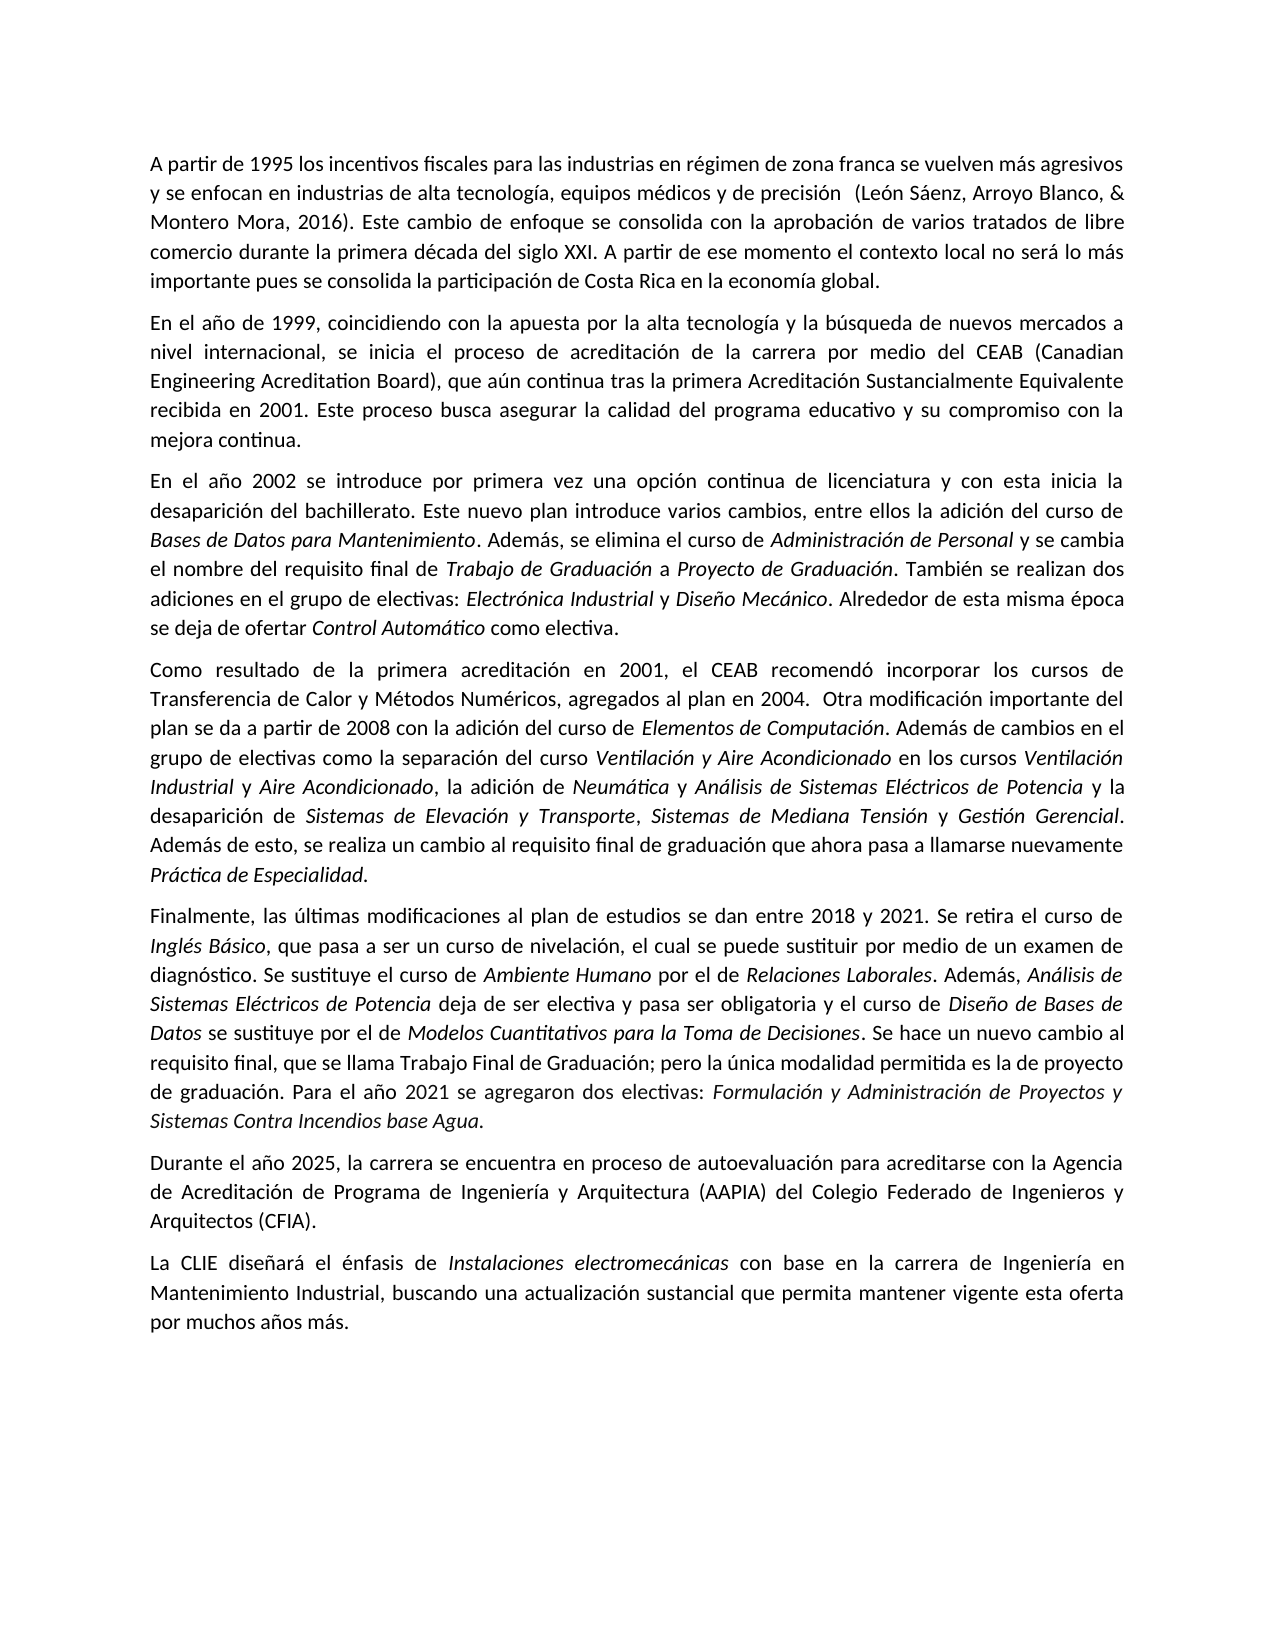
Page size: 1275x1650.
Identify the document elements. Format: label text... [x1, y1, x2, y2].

text Durante el año 2025, la carrera se encuentra en proceso de autoevaluación para acreditarse con la Agencia de Acreditación de Programa de Ingeniería y Arquitectura (AAPIA) del Colegio Federado de Ingenieros y Arquitectos (CFIA). [150, 1149, 1125, 1234]
text En el año de 1999, coincidiendo con la apuesta por la alta tecnología y la búsqueda de nuevos mercados a nivel internacional, se inicia el proceso de acreditación de la carrera por medio del CEAB (Canadian Engineering Acreditation Board), que aún continua tras la primera Acreditación Sustancialmente Equivalente recibida en 2001. Este proceso busca asegurar la calidad del programa educativo y su compromiso con la mejora continua. [150, 309, 1125, 453]
text La CLIE diseñará el énfasis de Instalaciones electromecánicas con base en la carrera de Ingeniería en Mantenimiento Industrial, buscando una actualización sustancial que permita mantener vigente esta oferta por muchos años más. [150, 1249, 1125, 1335]
text A partir de 1995 los incentivos fiscales para las industrias en régimen de zona franca se vuelven más agresivos y se enfocan en industrias de alta tecnología, equipos médicos y de precisión (León Sáenz, Arroyo Blanco, & Montero Mora, 2016). Este cambio de enfoque se consolida con la aprobación de varios tratados de libre comercio durante la primera década del siglo XXI. A partir de ese momento el contexto local no será lo más importante pues se consolida la participación de Costa Rica en la economía global. [150, 150, 1125, 294]
text En el año 2002 se introduce por primera vez una opción continua de licenciatura y con esta inicia la desaparición del bachillerato. Este nuevo plan introduce varios cambios, entre ellos la adición del curso de Bases de Datos para Mantenimiento. Además, se elimina el curso de Administración de Personal y se cambia el nombre del requisito final de Trabajo de Graduación a Proyecto de Graduación. También se realizan dos adiciones en el grupo de electivas: Electrónica Industrial y Diseño Mecánico. Alrededor de esta misma época se deja de ofertar Control Automático como electiva. [150, 468, 1125, 641]
text Finalmente, las últimas modificaciones al plan de estudios se dan entre 2018 y 2021. Se retira el curso de Inglés Básico, que pasa a ser un curso de nivelación, el cual se puede sustituir por medio de un examen de diagnóstico. Se sustituye el curso de Ambiente Humano por el de Relaciones Laborales. Además, Análisis de Sistemas Eléctricos de Potencia deja de ser electiva y pasa ser obligatoria y el curso de Diseño de Bases de Datos se sustituye por el de Modelos Cuantitativos para la Toma de Decisiones. Se hace un nuevo cambio al requisito final, que se llama Trabajo Final de Graduación; pero la única modalidad permitida es la de proyecto de graduación. Para el año 2021 se agregaron dos electivas: Formulación y Administración de Proyectos y Sistemas Contra Incendios base Agua. [150, 902, 1125, 1134]
text Como resultado de la primera acreditación en 2001, el CEAB recomendó incorporar los cursos de Transferencia de Calor y Métodos Numéricos, agregados al plan en 2004. Otra modificación importante del plan se da a partir de 2008 con la adición del curso de Elementos de Computación. Además de cambios en el grupo de electivas como la separación del curso Ventilación y Aire Acondicionado en los cursos Ventilación Industrial y Aire Acondicionado, la adición de Neumática y Análisis de Sistemas Eléctricos de Potencia y la desaparición de Sistemas de Elevación y Transporte, Sistemas de Mediana Tensión y Gestión Gerencial. Además de esto, se realiza un cambio al requisito final de graduación que ahora pasa a llamarse nuevamente Práctica de Especialidad. [150, 656, 1125, 887]
